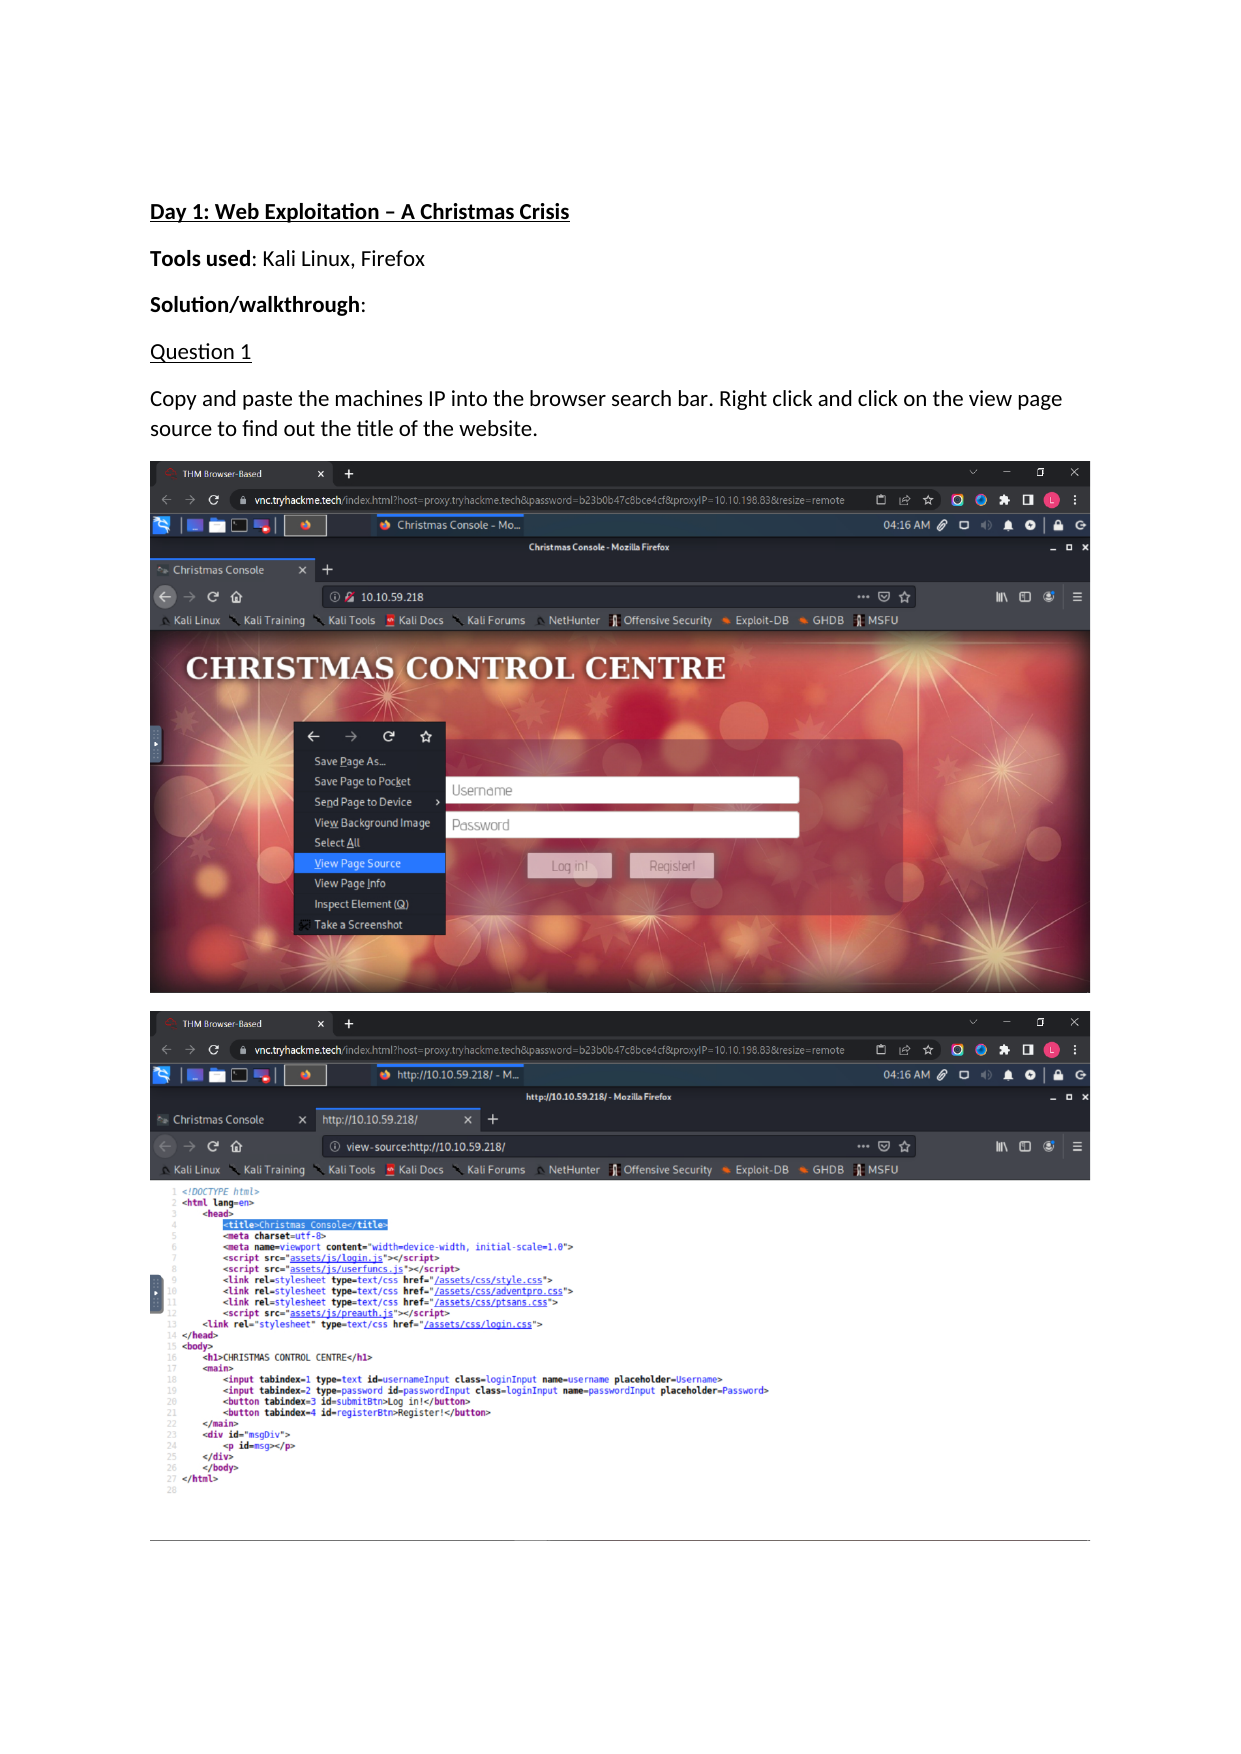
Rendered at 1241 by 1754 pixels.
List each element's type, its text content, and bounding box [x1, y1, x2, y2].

text Solution/walkthrough: [150, 291, 1090, 319]
picture [150, 1011, 1091, 1541]
text Tools used: Kali Linux, Firefox [150, 244, 1090, 272]
text Day 1: Web Exploitation – A Christmas Crisis [150, 197, 1090, 225]
text Question 1 [150, 337, 1090, 366]
text Copy and paste the machines IP into the browser search bar. Right click and click on the view page source to find out the title of the website. [150, 384, 1090, 443]
picture [150, 461, 1091, 993]
